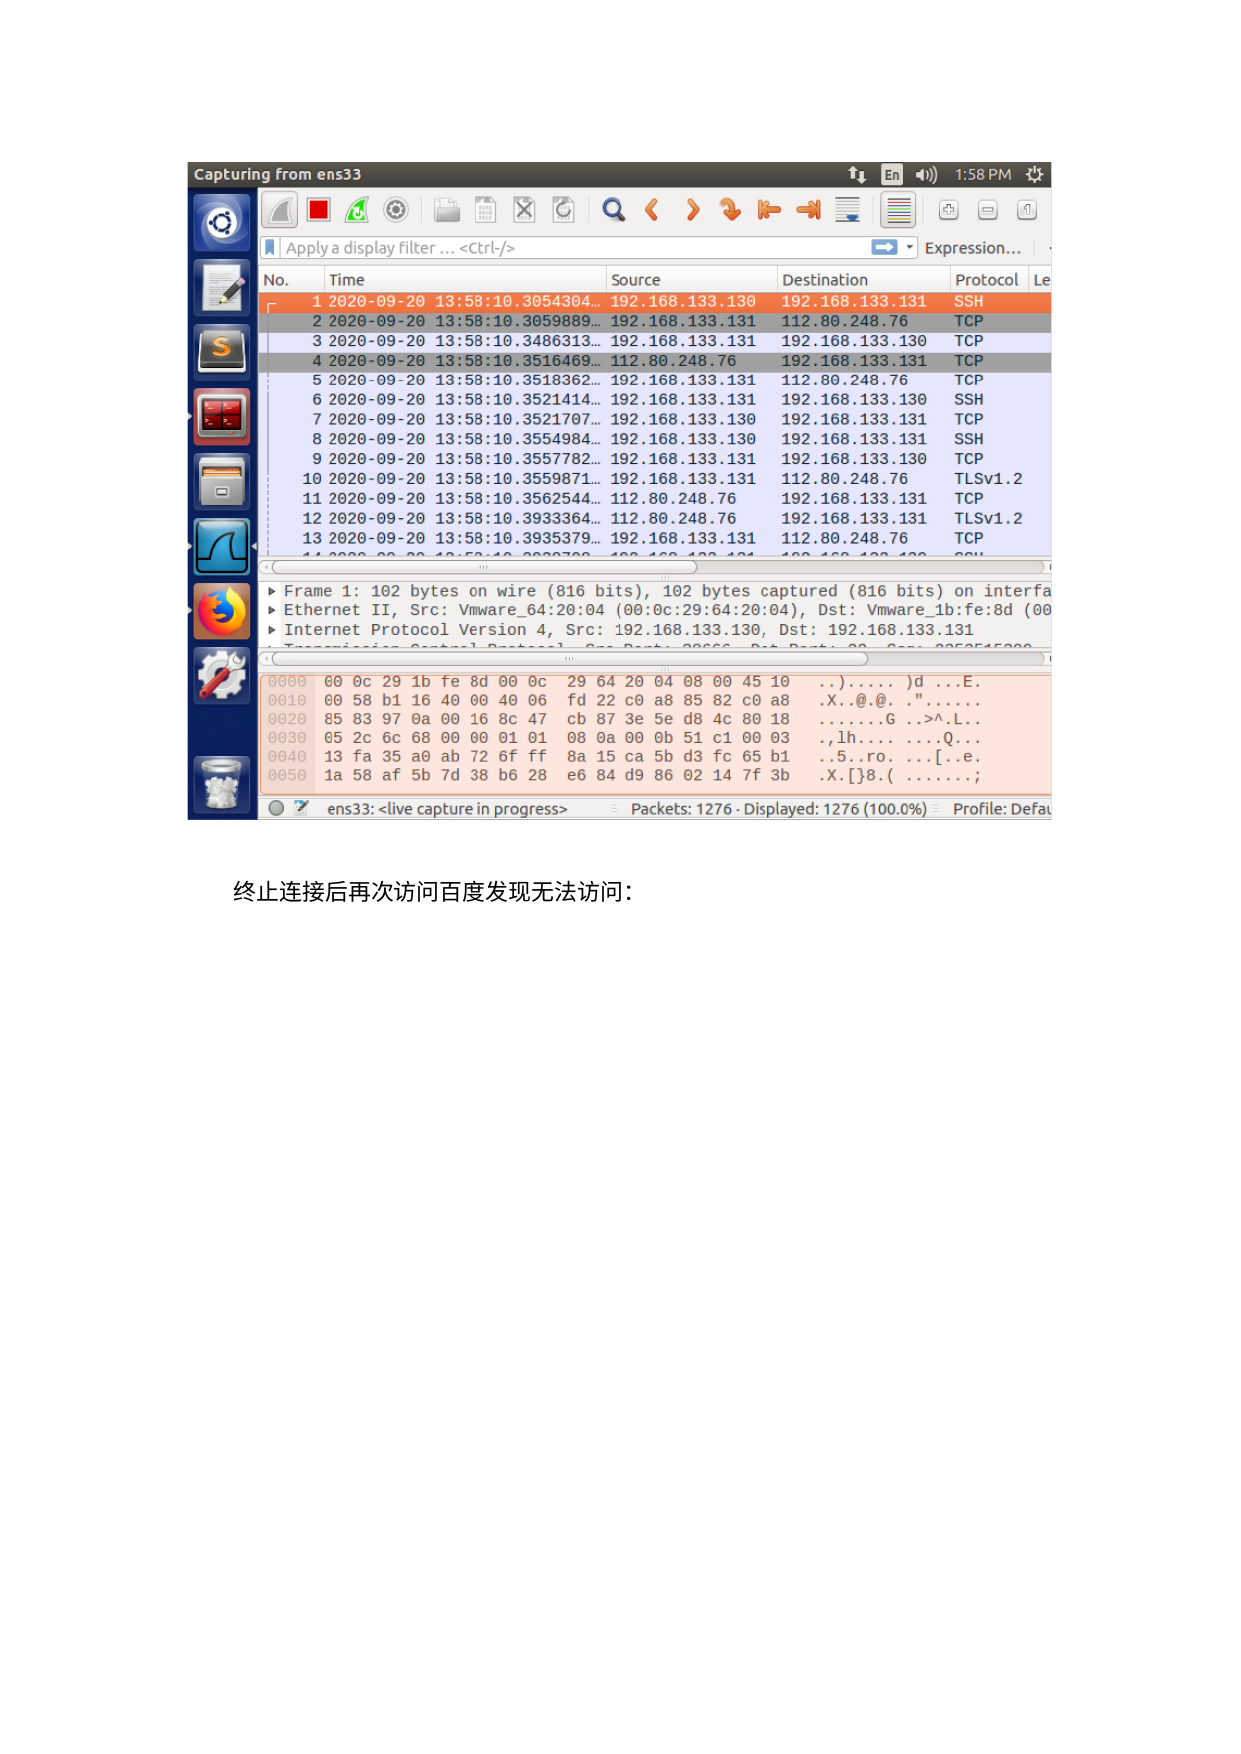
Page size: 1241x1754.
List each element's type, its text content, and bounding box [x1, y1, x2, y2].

text 终止连接后再次访问百度发现无法访问： [187, 858, 1053, 923]
picture [187, 162, 1052, 820]
